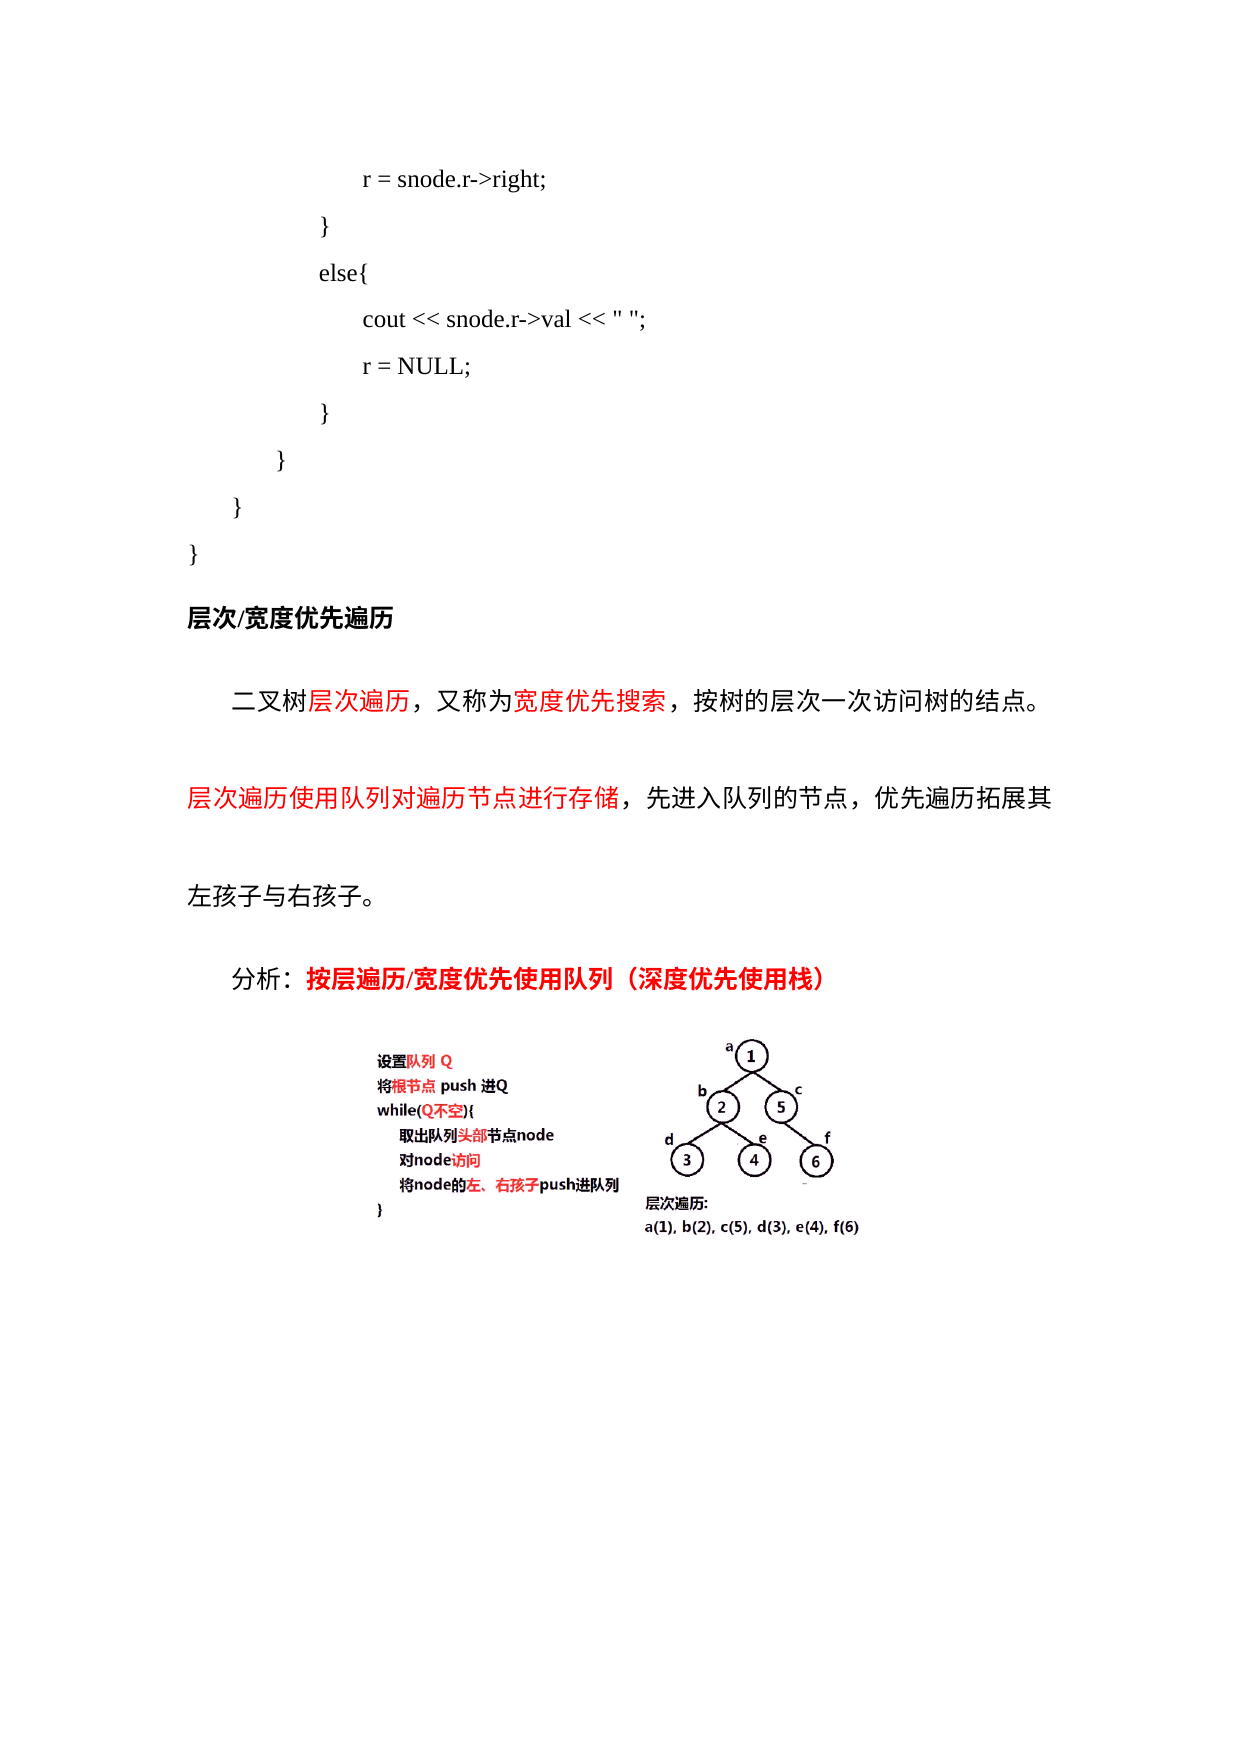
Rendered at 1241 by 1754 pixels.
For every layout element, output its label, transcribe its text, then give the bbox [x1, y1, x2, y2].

text cout << snode.r->val << " "; [187, 303, 1053, 335]
text } [187, 443, 1053, 476]
text else{ [187, 256, 1053, 288]
subtitle 层次/宽度优先遍历 [187, 584, 1053, 649]
text } [187, 396, 1053, 429]
text r = snode.r->right; [187, 162, 1053, 194]
text } [187, 537, 1053, 569]
text 分析：按层遍历/宽度优先使用队列（深度优先使用栈） [187, 945, 1053, 1010]
text 二叉树层次遍历，又称为宽度优先搜索，按树的层次一次访问树的结点。层次遍历使用队列对遍历节点进行存储，先进入队列的节点，优先遍历拓展其左孩子与右孩子。 [187, 667, 1053, 927]
text r = NULL; [187, 349, 1053, 382]
picture [357, 1028, 883, 1246]
text } [187, 209, 1053, 241]
text } [187, 490, 1053, 523]
